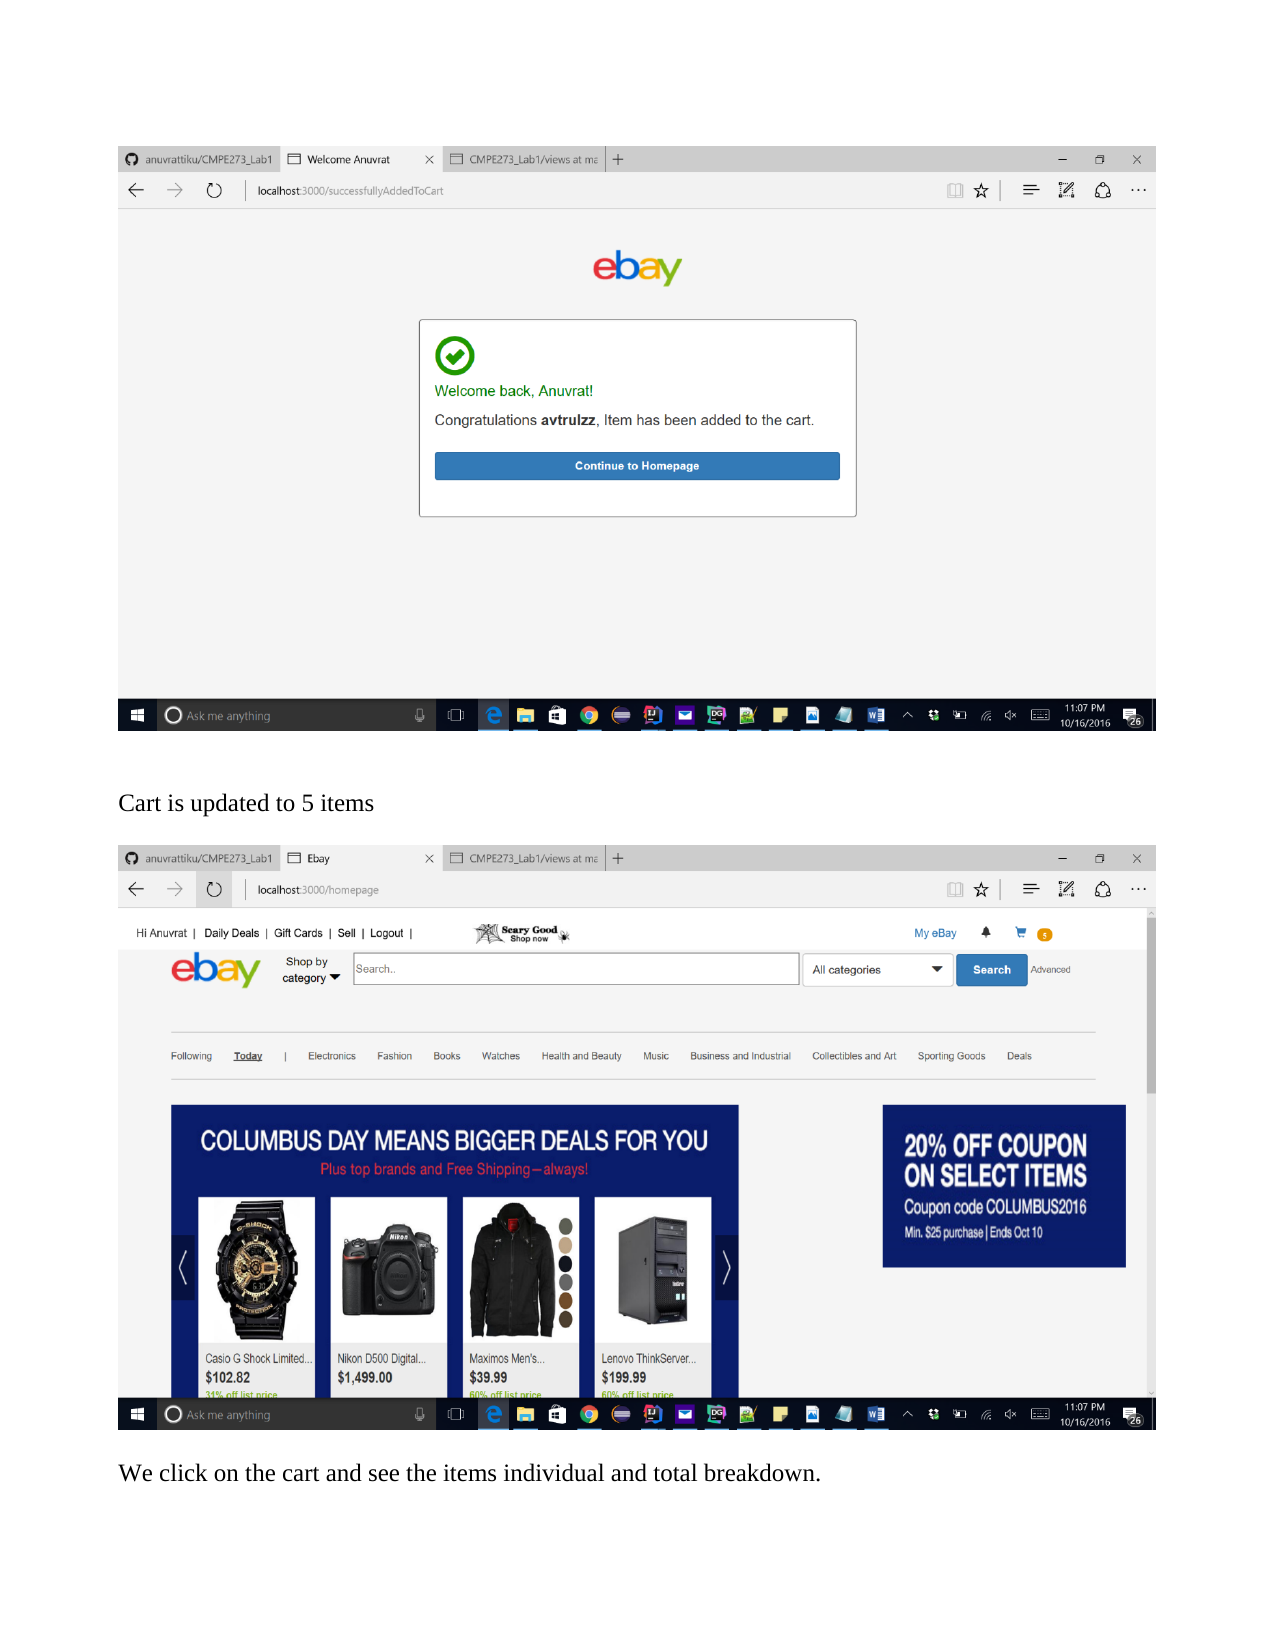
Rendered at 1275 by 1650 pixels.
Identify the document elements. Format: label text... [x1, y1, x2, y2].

text We click on the cart and see the items individual and total breakdown. [118, 1458, 1157, 1487]
picture [118, 146, 1156, 731]
picture [118, 845, 1156, 1430]
text Cart is updated to 5 items [118, 788, 1157, 817]
